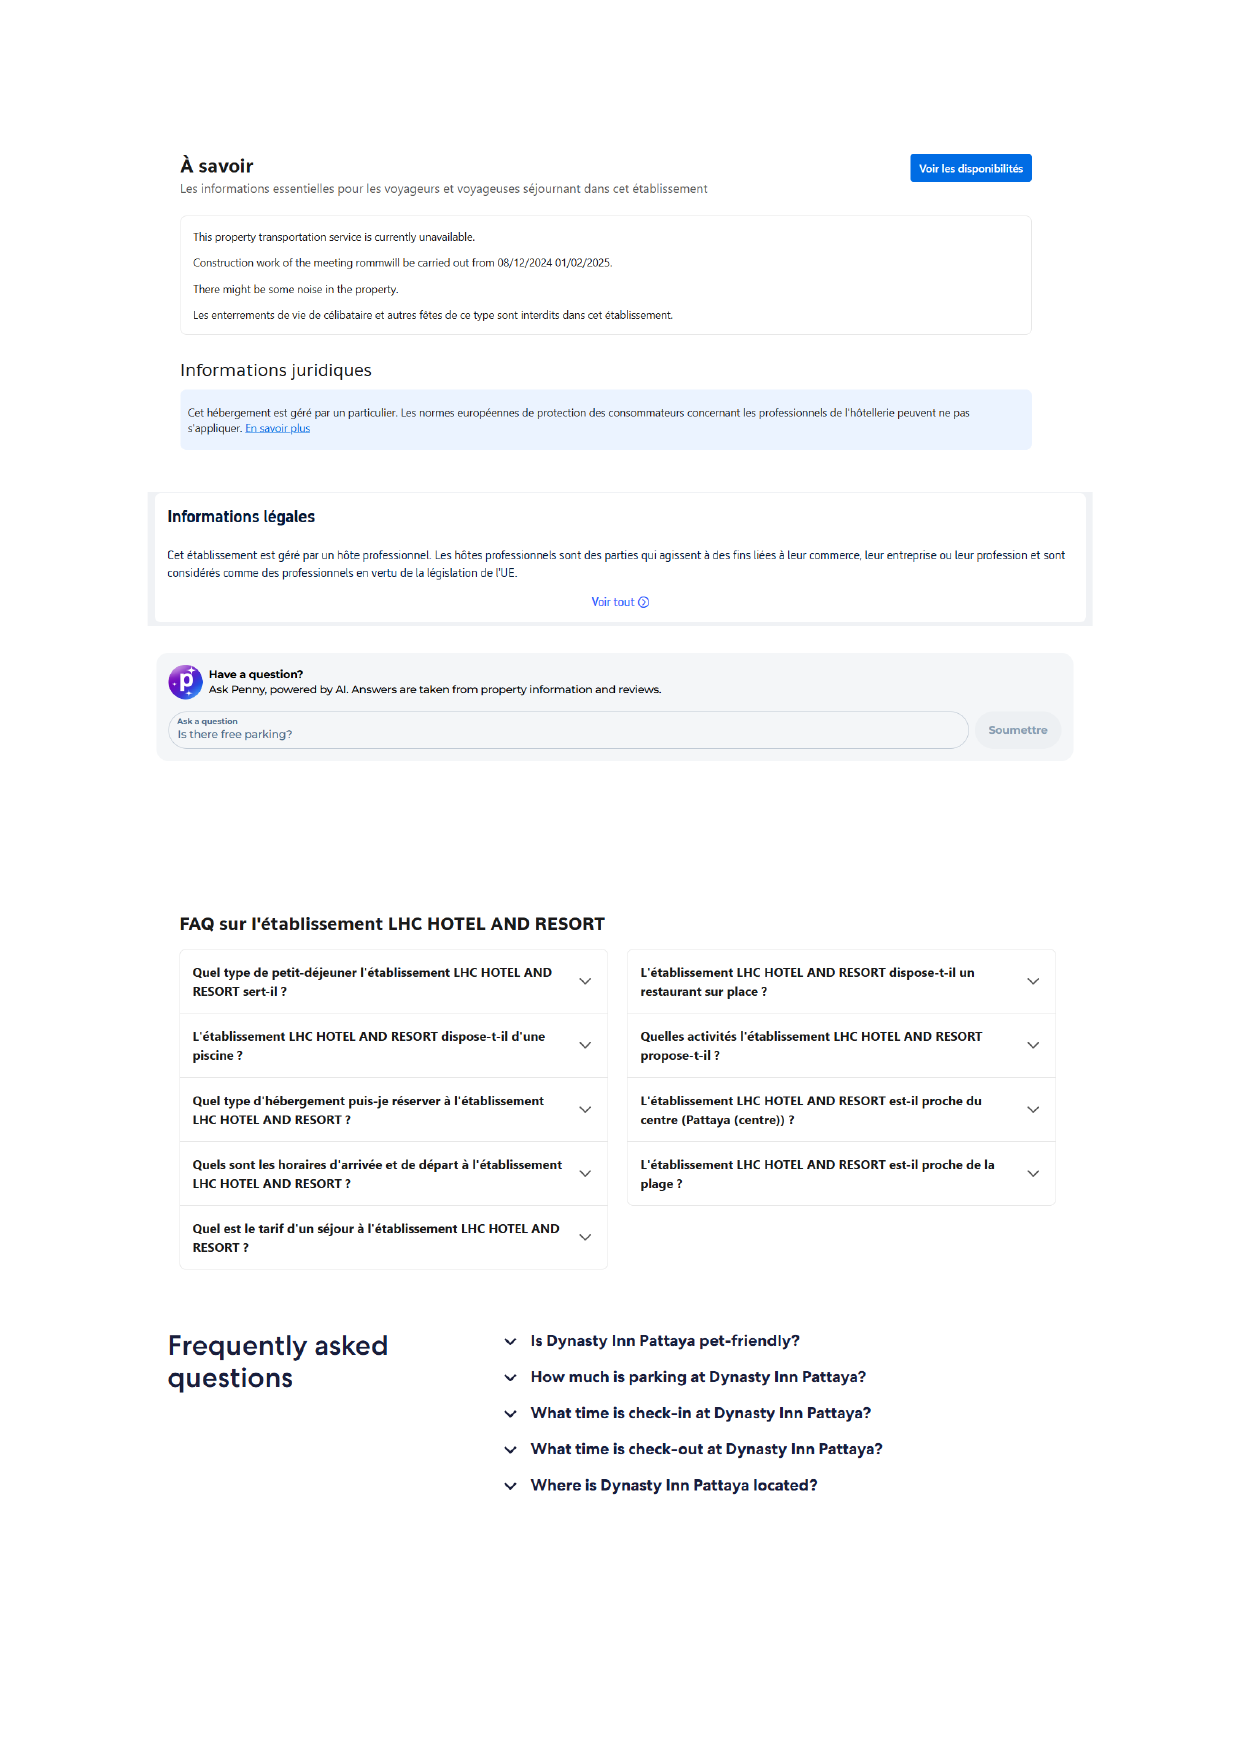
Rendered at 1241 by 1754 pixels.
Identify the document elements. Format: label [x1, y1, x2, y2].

picture [147, 1315, 1093, 1548]
picture [147, 147, 1093, 471]
picture [147, 647, 1093, 774]
picture [147, 907, 1093, 1294]
picture [147, 492, 1093, 626]
